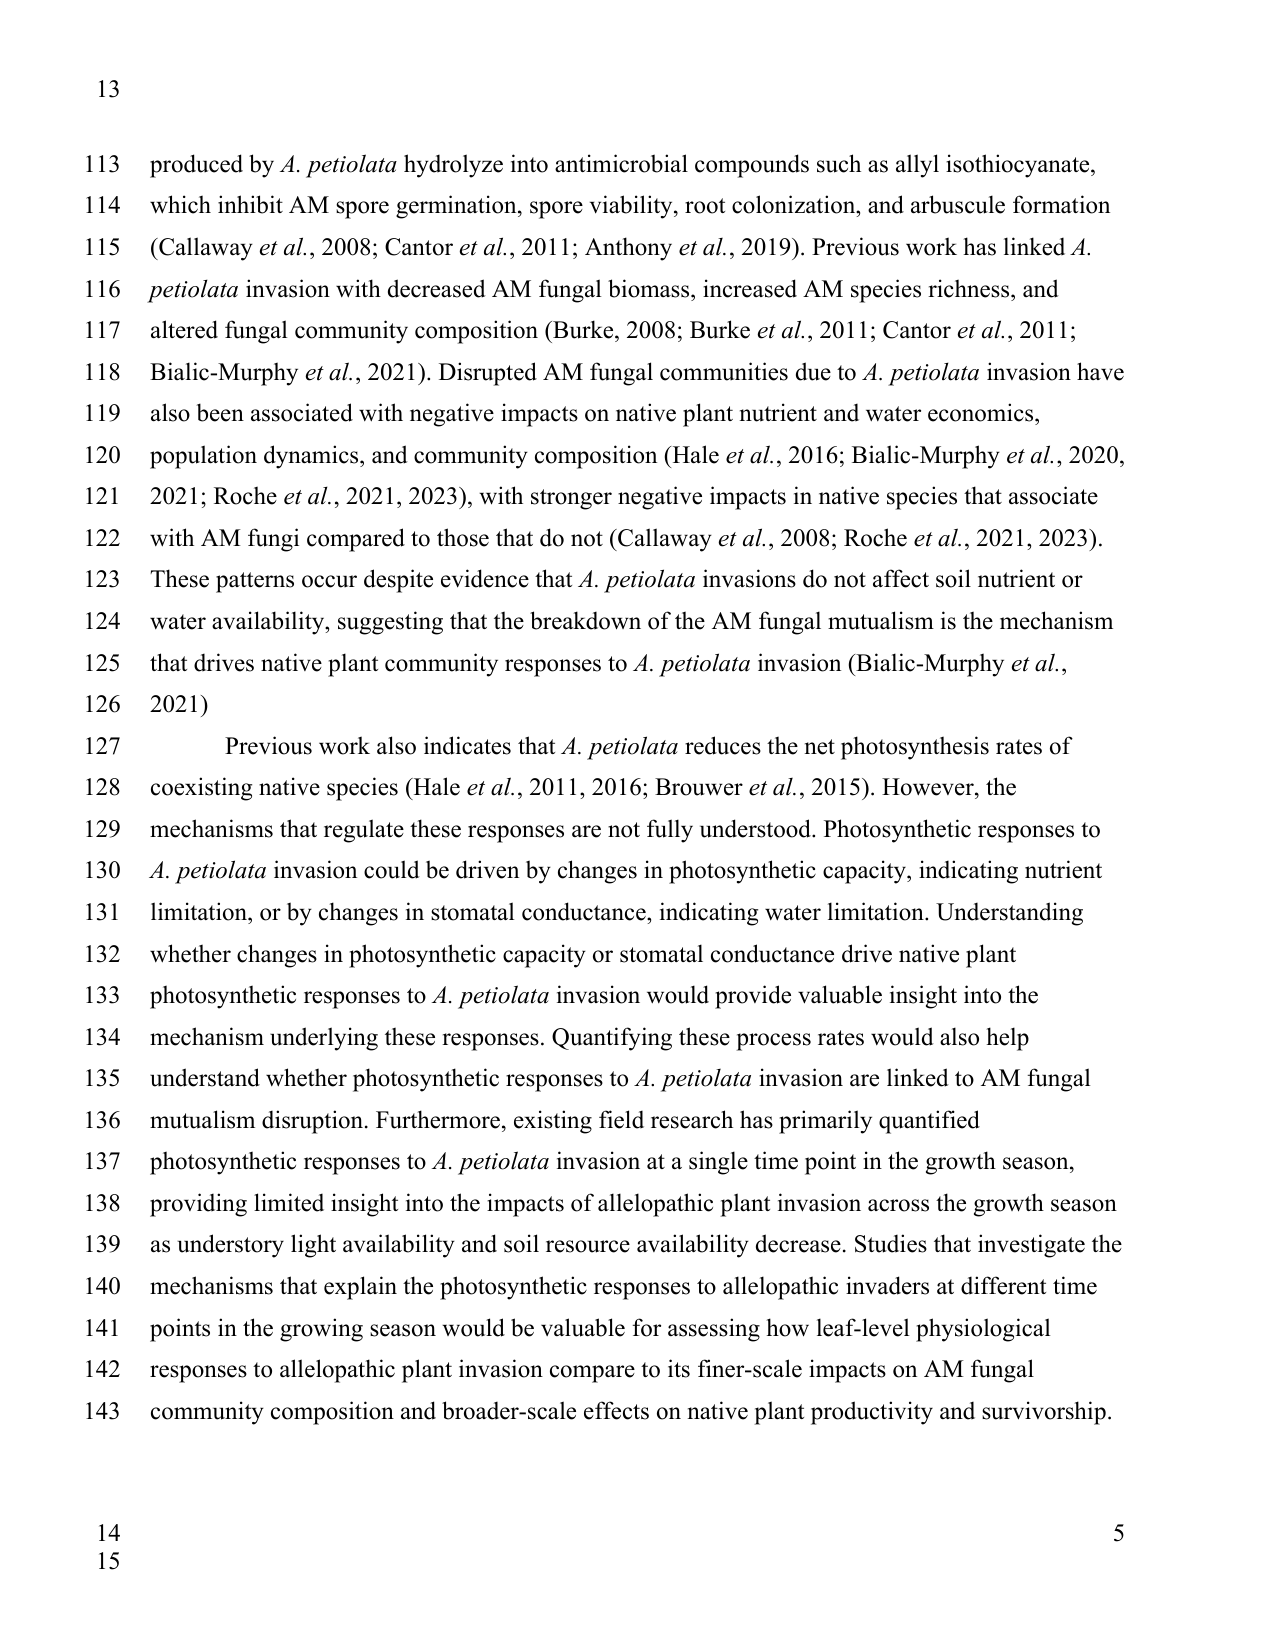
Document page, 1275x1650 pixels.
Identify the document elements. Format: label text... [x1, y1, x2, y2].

text Previous work also indicates that A. petiolata reduces the net photosynthesis rates of coexisting native species . However, the mechanisms that regulate these responses are not fully understood. Photosynthetic responses to A. petiolata invasion could be driven by changes in photosynthetic capacity, indicating nutrient limitation, or by changes in stomatal conductance, indicating water limitation. Understanding whether changes in photosynthetic capacity or stomatal conductance drive native plant photosynthetic responses to A. petiolata invasion would provide valuable insight into the mechanism underlying these responses. Quantifying these process rates would also help understand whether photosynthetic responses to A. petiolata invasion are linked to AM fungal mutualism disruption. Furthermore, existing field research has primarily quantified photosynthetic responses to A. petiolata invasion at a single time point in the growth season, providing limited insight into the impacts of allelopathic plant invasion across the growth season as understory light availability and soil resource availability decrease. Studies that investigate the mechanisms that explain the photosynthetic responses to allelopathic invaders at different time points in the growing season would be valuable for assessing how leaf-level physiological responses to allelopathic plant invasion compare to its finer-scale impacts on AM fungal community composition and broader-scale effects on native plant productivity and survivorship. [150, 732, 1125, 1424]
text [150, 150, 1125, 718]
